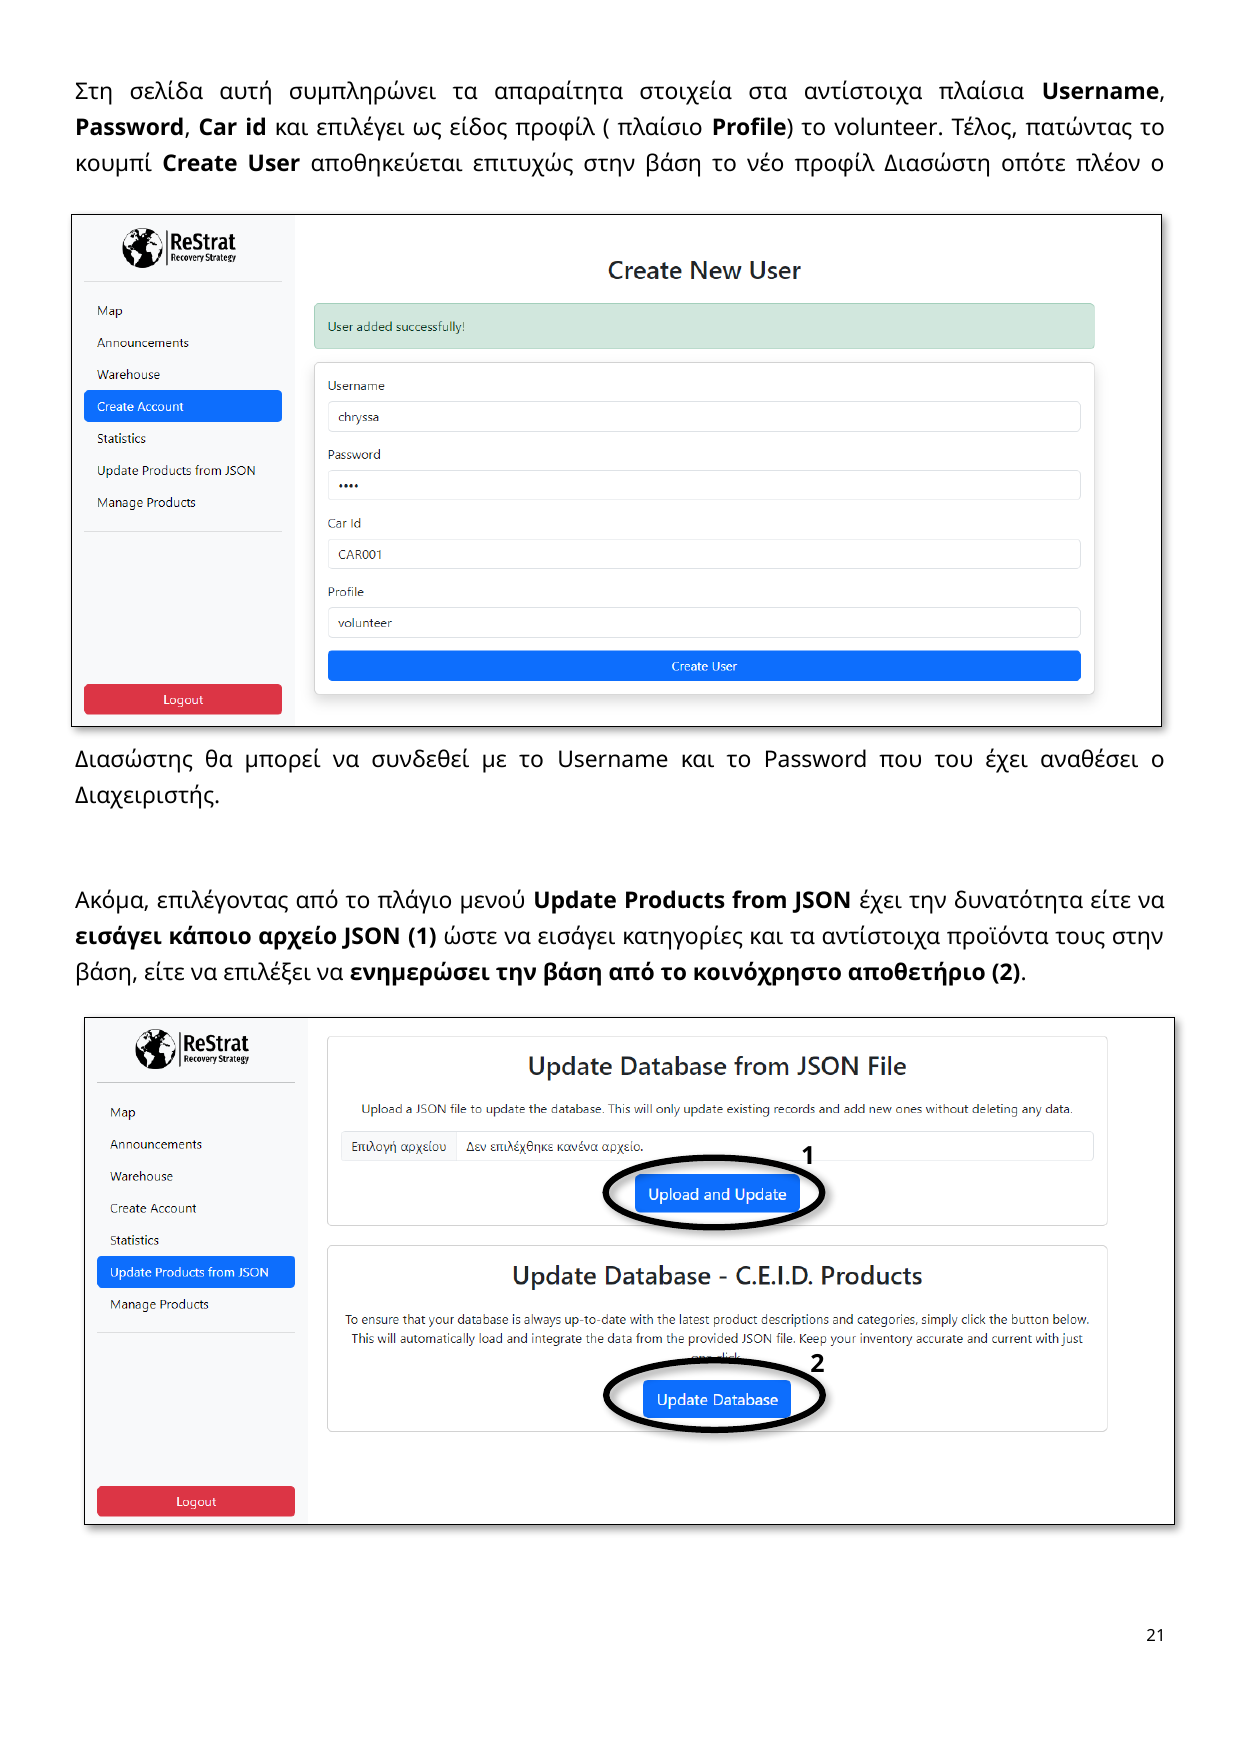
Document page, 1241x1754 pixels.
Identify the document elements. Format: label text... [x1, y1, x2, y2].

picture [72, 215, 1161, 726]
text Στη σελίδα αυτή συμπληρώνει τα απαραίτητα στοιχεία στα αντίστοιχα πλαίσια Username, Password, Car id και επιλέγει ως είδος προφίλ ( πλαίσιο Profile) το volunteer. Τέλος, πατώντας το κουμπί Create User αποθηκεύεται επιτυχώς στην βάση το νέο προφίλ Διασώστη οπότε πλέον ο Διασώστης θα μπορεί να συνδεθεί με το Username και το Password που του έχει αναθέσει ο Διαχειριστής. [75, 75, 1165, 213]
text Στη σελίδα αυτή συμπληρώνει τα απαραίτητα στοιχεία στα αντίστοιχα πλαίσια Username, Password, Car id και επιλέγει ως είδος προφίλ ( πλαίσιο Profile) το volunteer. Τέλος, πατώντας το κουμπί Create User αποθηκεύεται επιτυχώς στην βάση το νέο προφίλ Διασώστη οπότε πλέον ο Διασώστης θα μπορεί να συνδεθεί με το Username και το Password που του έχει αναθέσει ο Διαχειριστής. [75, 735, 1165, 810]
picture [85, 1018, 1174, 1524]
text Ακόμα, επιλέγοντας από το πλάγιο μενού Update Products from JSON έχει την δυνατότητα είτε να εισάγει κάποιο αρχείο JSON (1) ώστε να εισάγει κατηγορίες και τα αντίστοιχα προϊόντα τους στην βάση, είτε να επιλέξει να ενημερώσει την βάση από το κοινόχρηστο αποθετήριο (2). [75, 884, 1165, 987]
